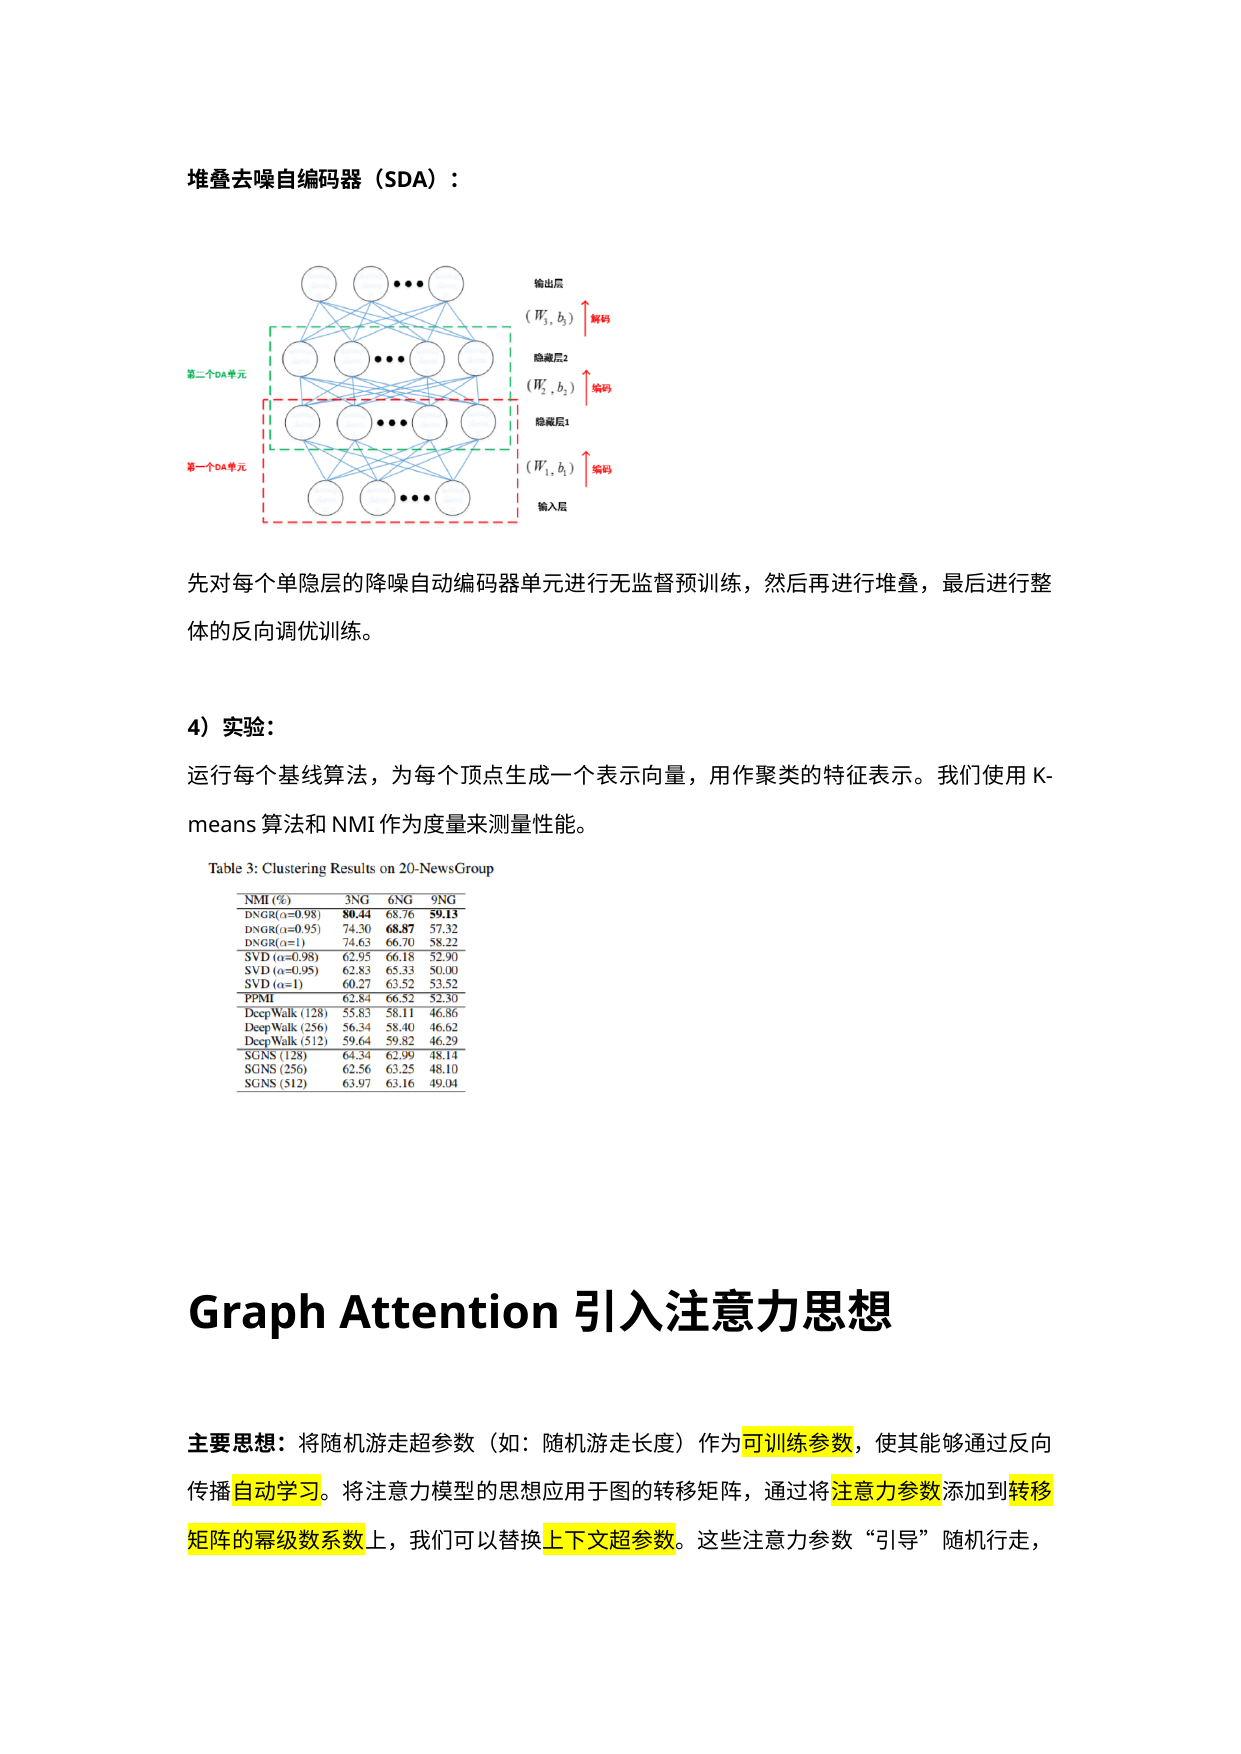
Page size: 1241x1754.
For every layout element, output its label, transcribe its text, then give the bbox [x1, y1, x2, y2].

text 运行每个基线算法，为每个顶点生成一个表示向量，用作聚类的特征表示。我们使用K-means算法和NMI作为度量来测量性能。 [187, 854, 1053, 935]
picture [187, 353, 625, 631]
text 4）实验： [187, 805, 1053, 838]
picture [187, 950, 534, 1203]
subtitle Graph Attention 引入注意力思想 [187, 1356, 1053, 1453]
text 先对每个单隐层的降噪自动编码器单元进行无监督预训练，然后再进行堆叠，最后进行整体的反向调优训练。 [187, 661, 1053, 742]
text 堆叠去噪自编码器（SDA）： [187, 258, 1053, 290]
text DAE希望学到的特征变换尽可能鲁棒，能够在一定程度上对抗原始数据的污染、缺失。 [187, 162, 1053, 194]
